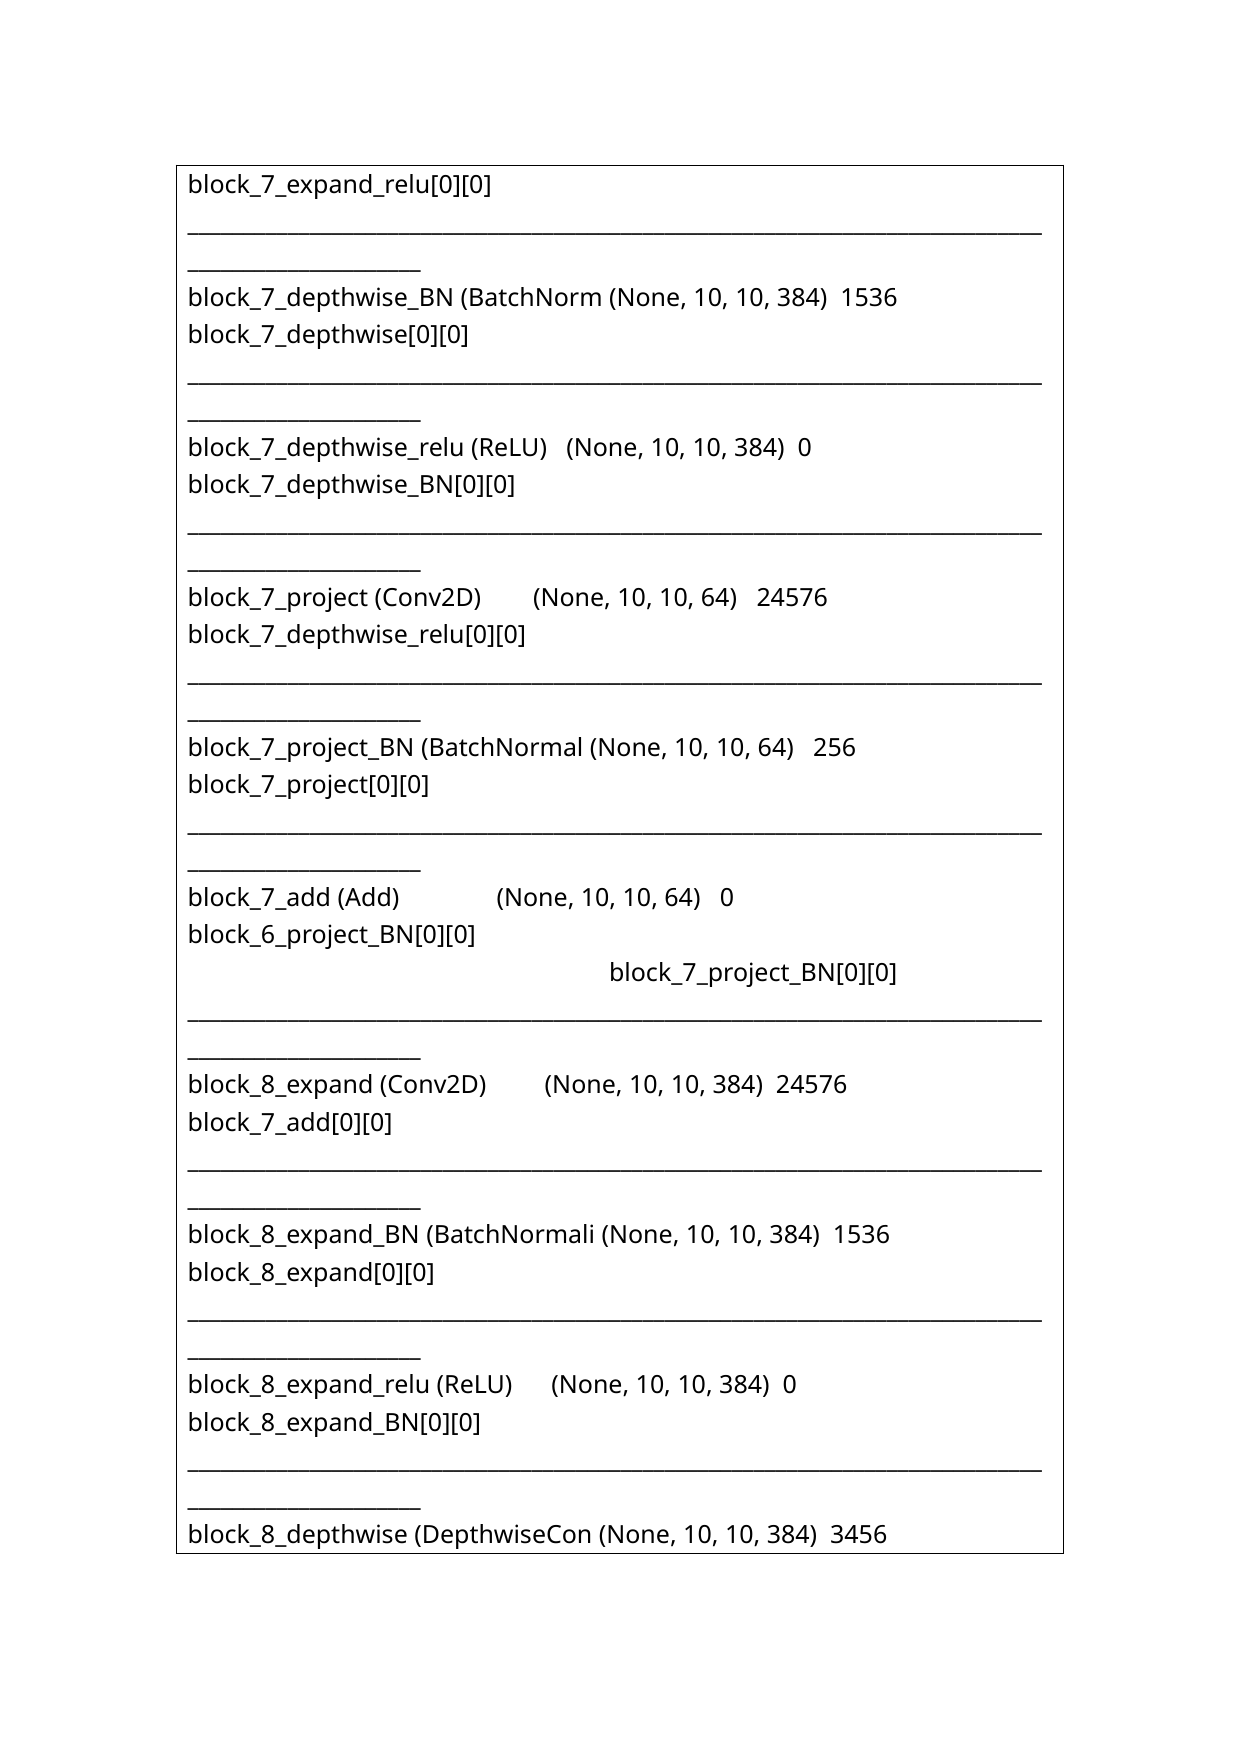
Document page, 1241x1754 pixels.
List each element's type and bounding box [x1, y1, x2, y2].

table_cell [177, 166, 1063, 1553]
